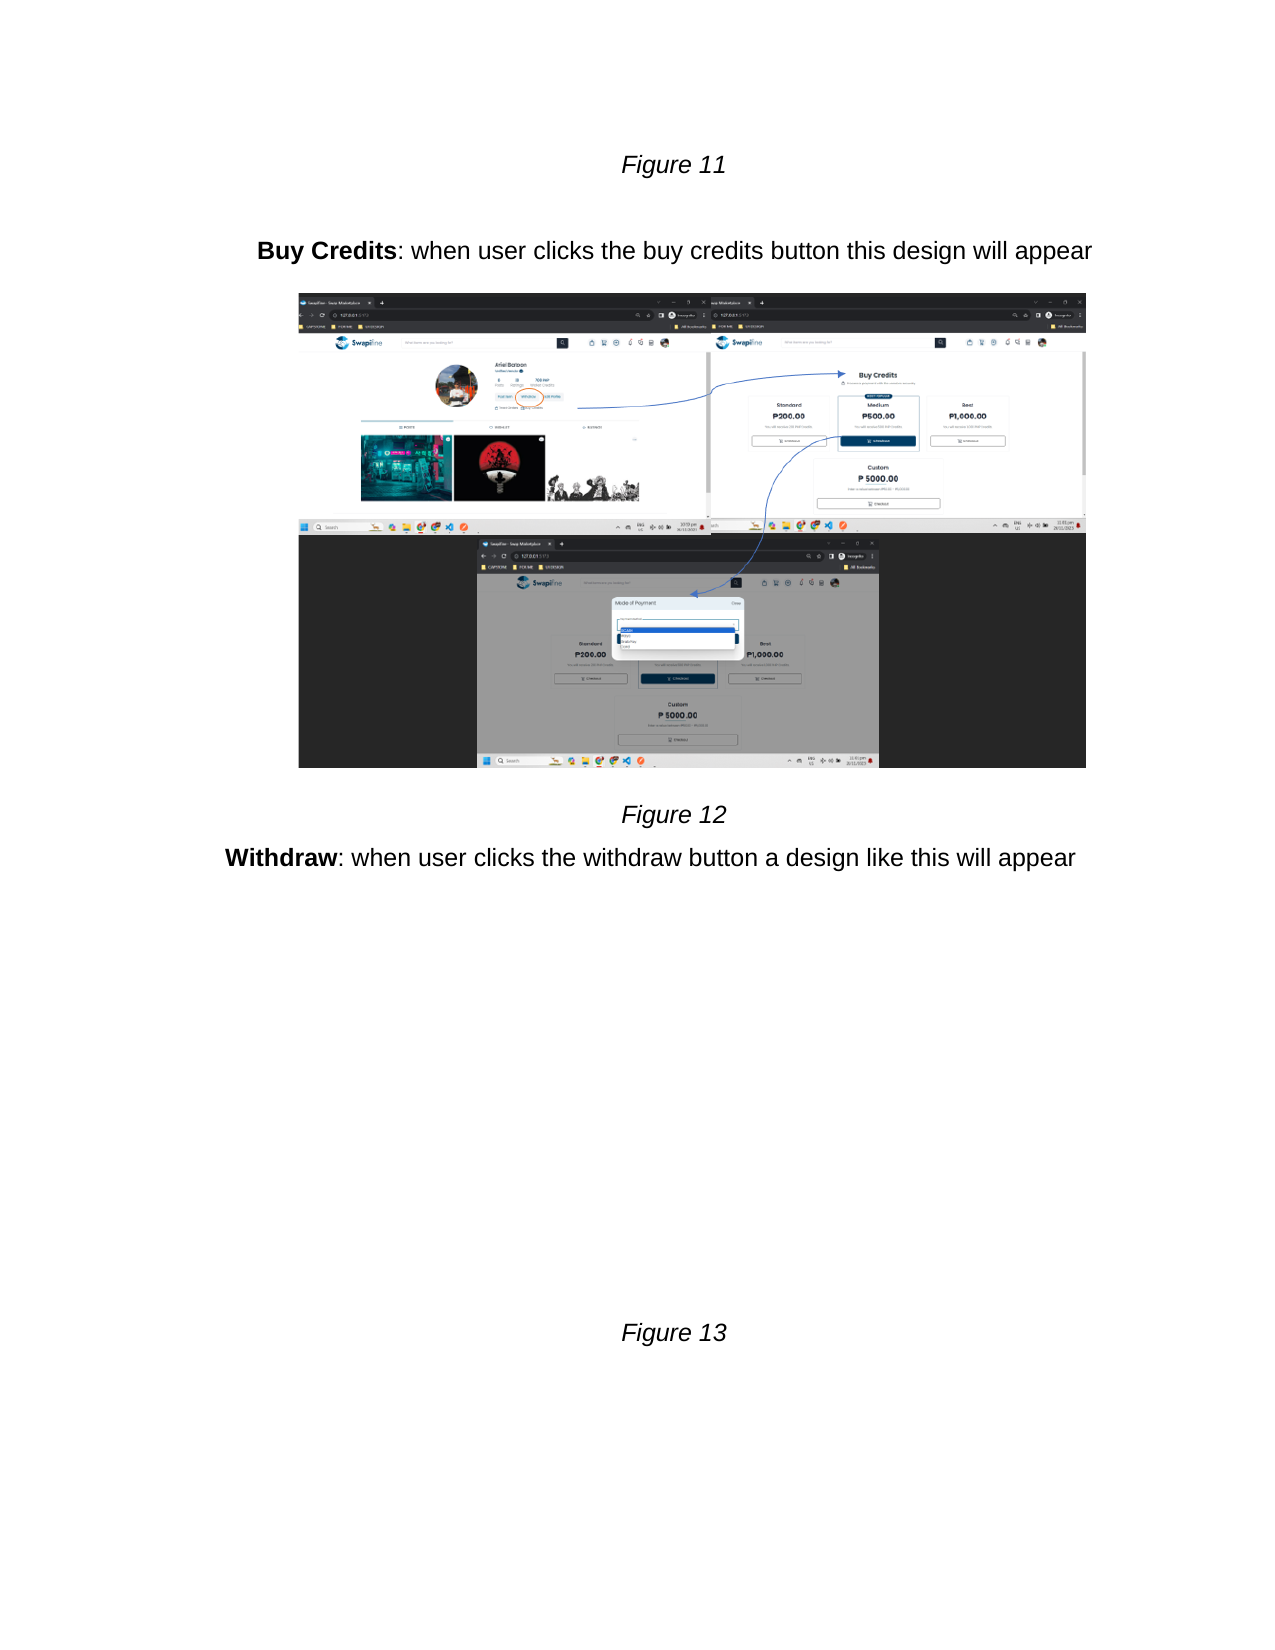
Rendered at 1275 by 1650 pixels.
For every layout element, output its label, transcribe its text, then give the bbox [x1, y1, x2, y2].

text Buy Credits: when user clicks the buy credits button this design will appear [225, 236, 1125, 265]
text Withdraw: when user clicks the withdraw button a design like this will appear [225, 843, 1125, 872]
picture [298, 293, 1086, 768]
text Figure 11 [225, 150, 1125, 179]
text Figure 12 [225, 667, 1125, 829]
text Figure 13 [225, 1318, 1125, 1347]
